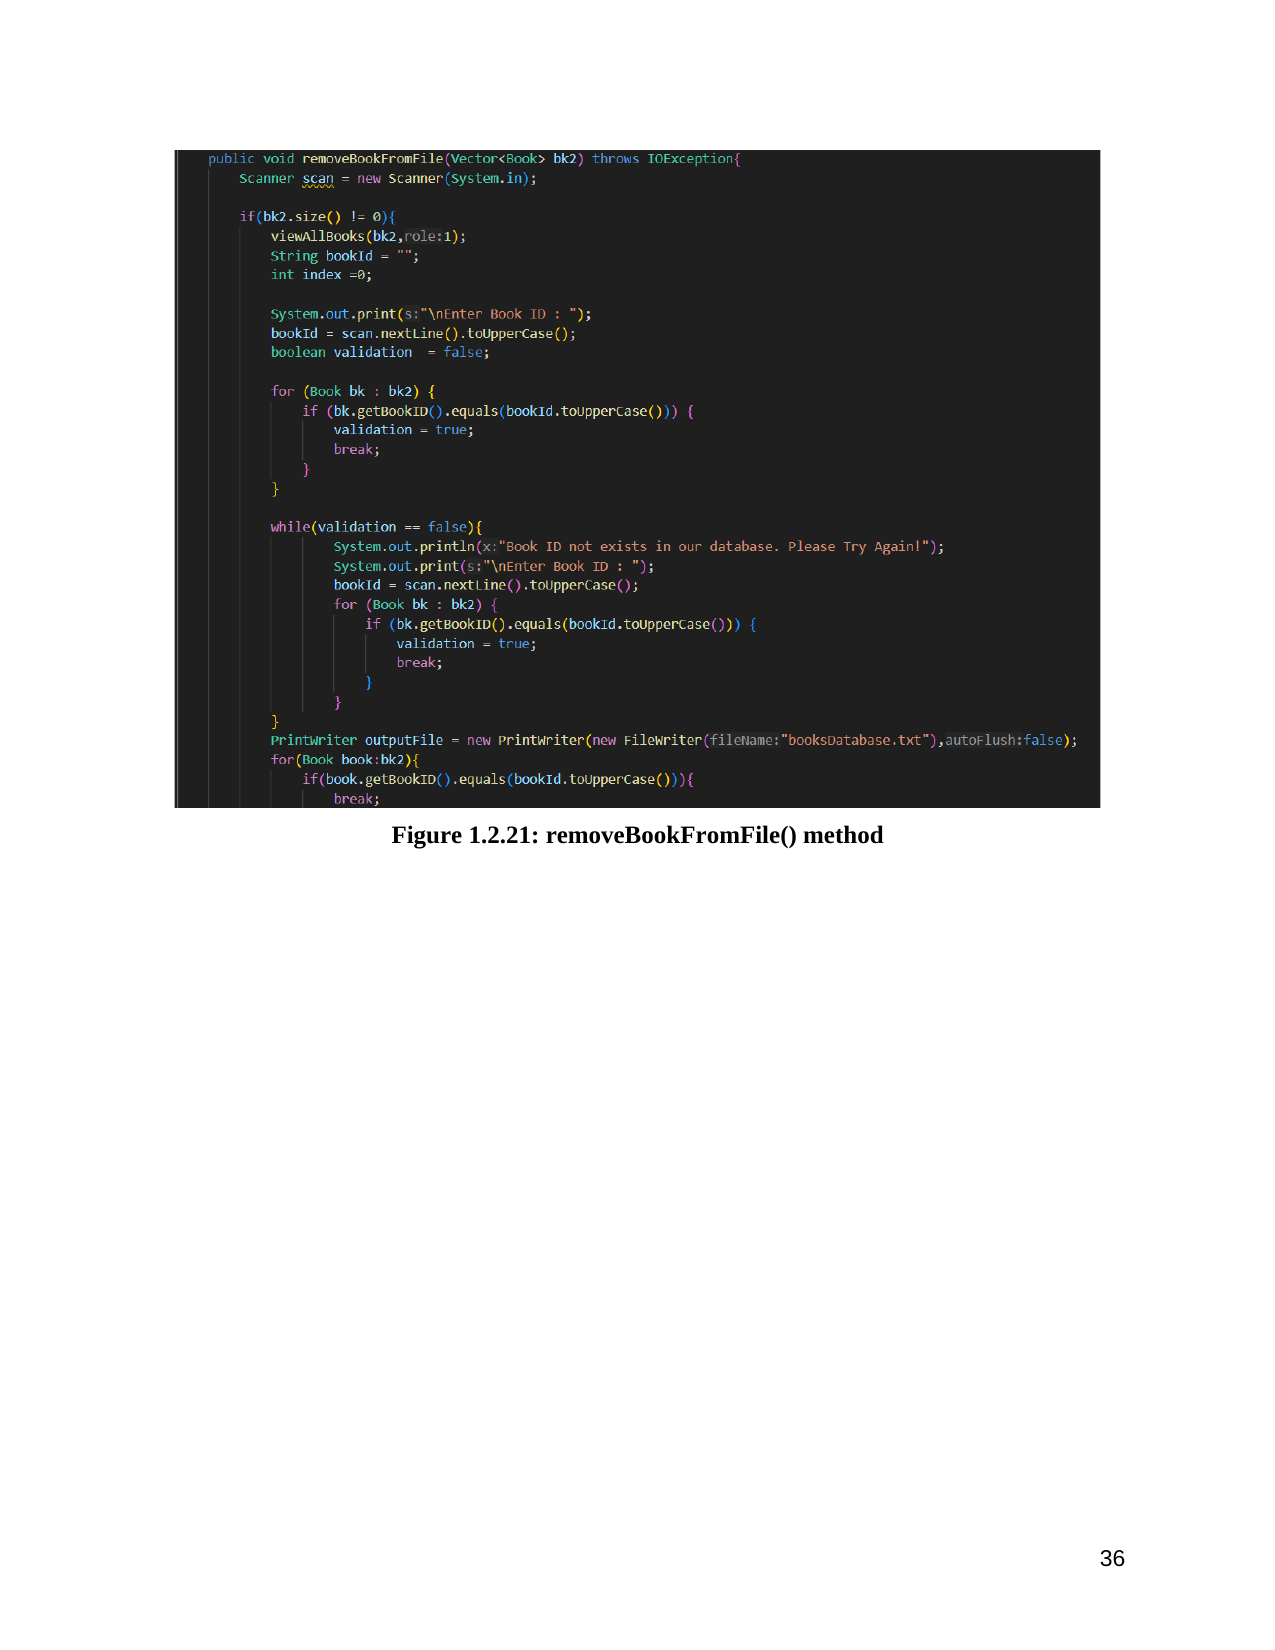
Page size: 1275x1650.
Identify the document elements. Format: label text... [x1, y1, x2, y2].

picture [174, 150, 1101, 808]
text Figure 1.2.21: removeBookFromFile() method [150, 820, 1125, 849]
